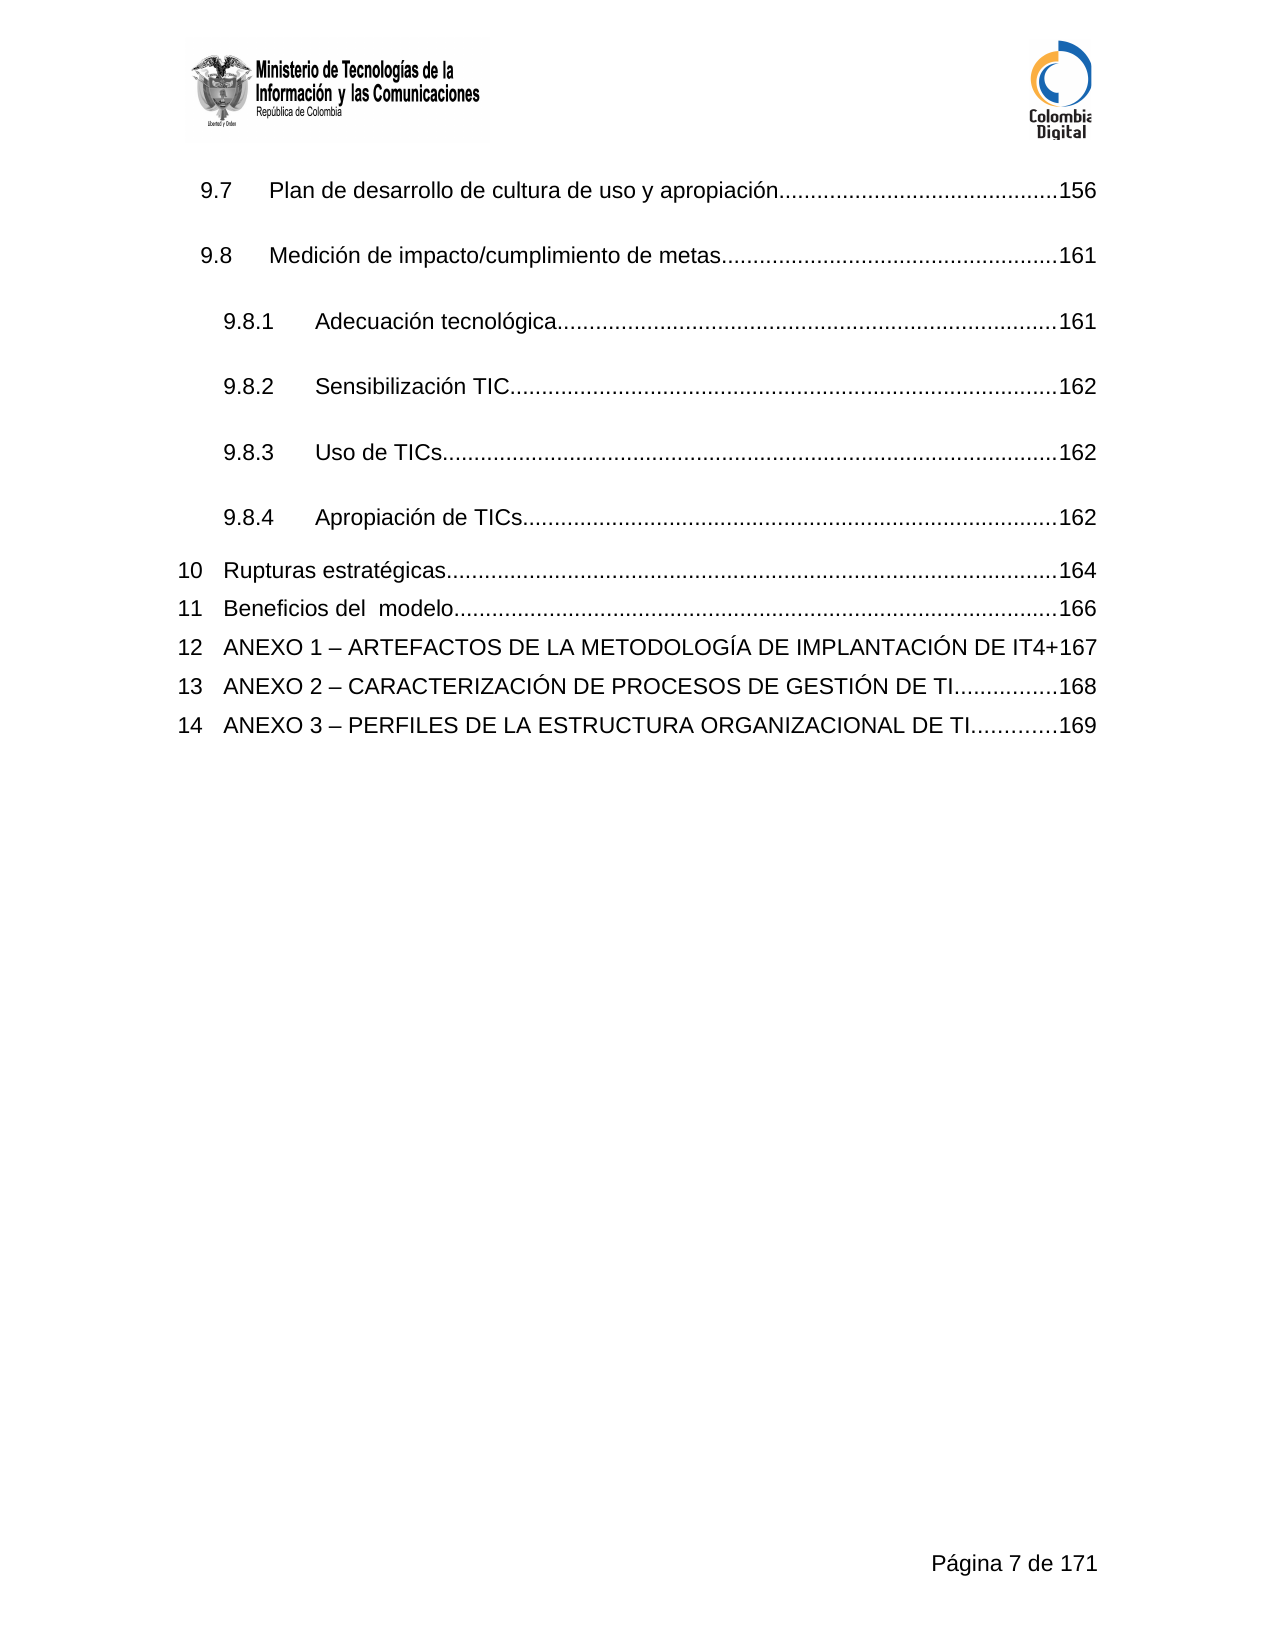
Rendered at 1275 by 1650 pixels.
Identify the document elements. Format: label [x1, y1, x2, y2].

picture [1028, 39, 1092, 140]
